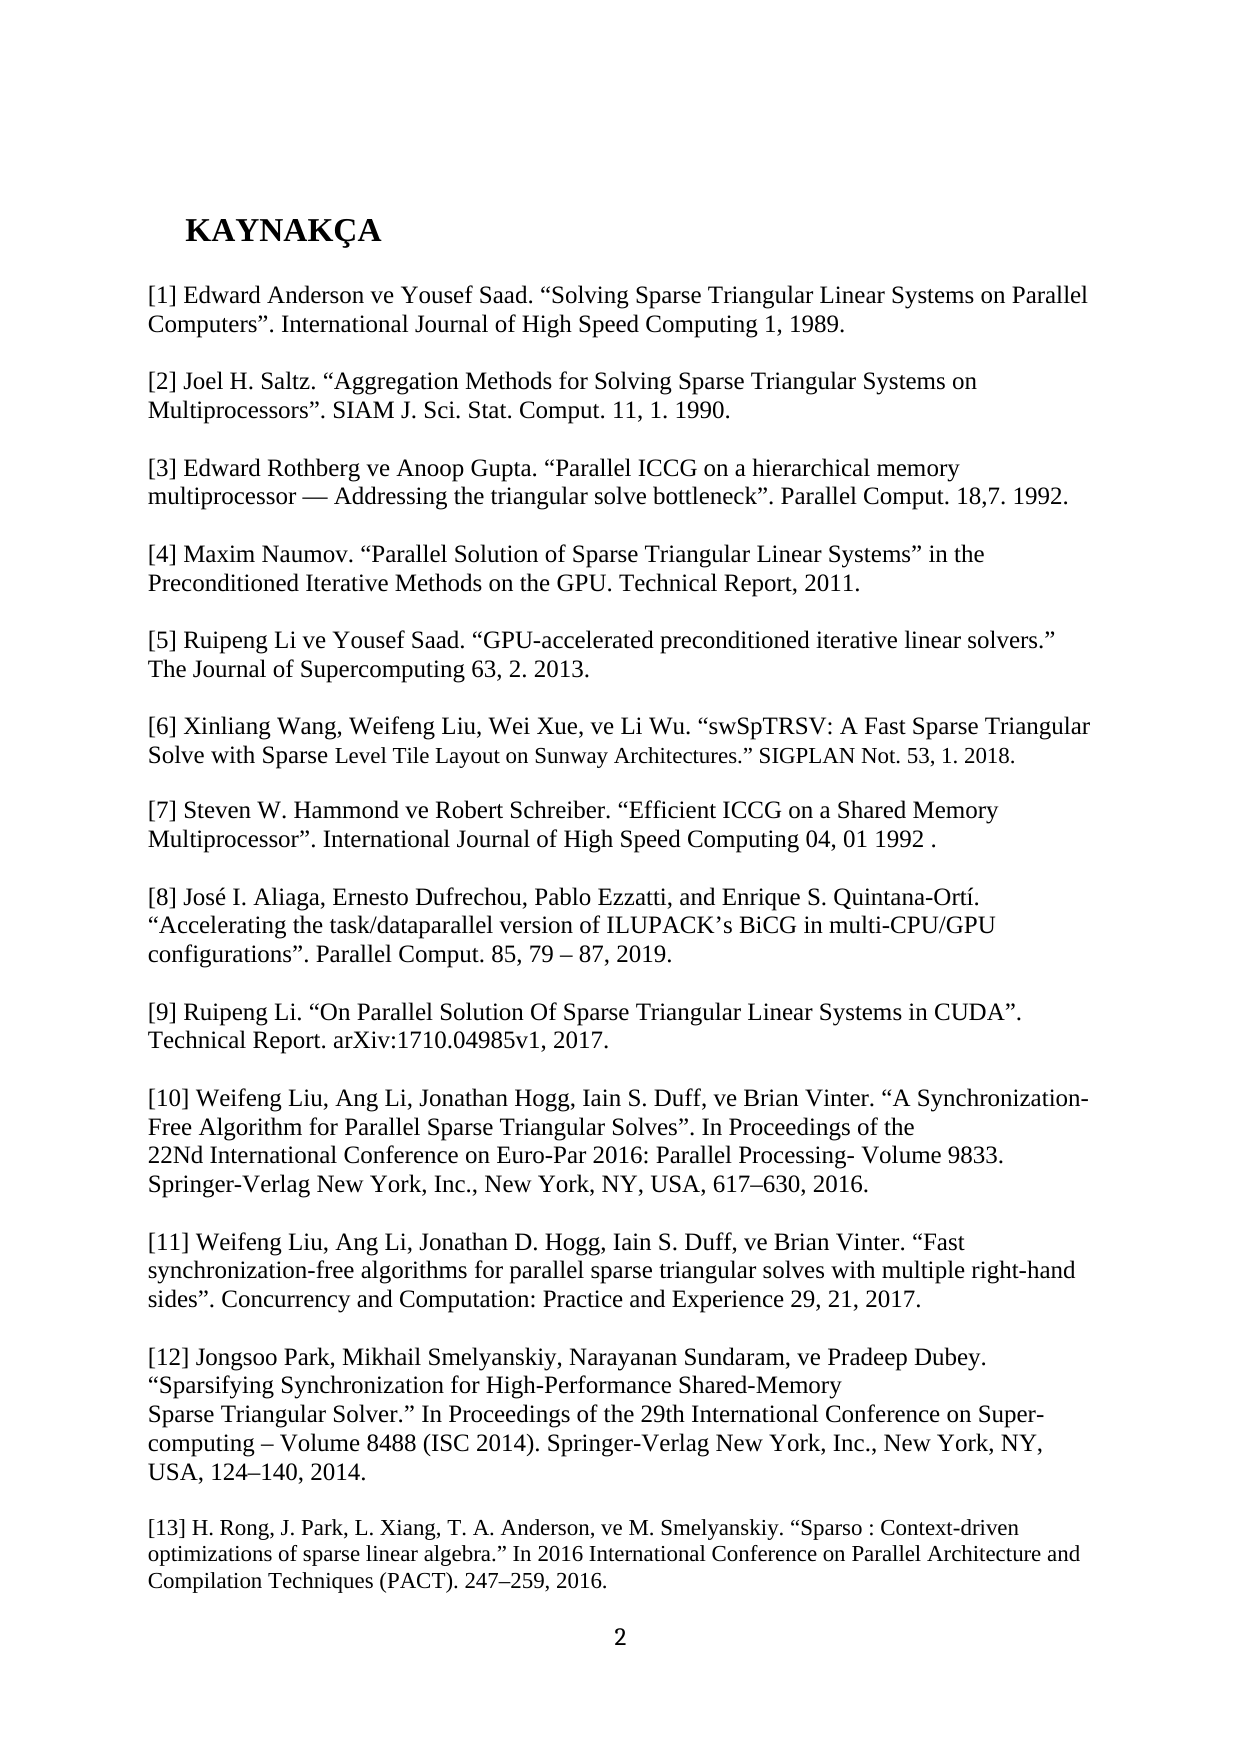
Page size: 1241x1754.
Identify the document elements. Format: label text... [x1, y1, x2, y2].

text [9] Ruipeng Li. “On Parallel Solution Of Sparse Triangular Linear Systems in CUDA”. Technical Report. arXiv:1710.04985v1, 2017. [148, 997, 1092, 1054]
text [11] Weifeng Liu, Ang Li, Jonathan D. Hogg, Iain S. Duff, ve Brian Vinter. “Fast synchronization-free algorithms for parallel sparse triangular solves with multiple right-hand [148, 1227, 1092, 1284]
subtitle KAYNAKÇA [185, 210, 1092, 248]
text [8] José I. Aliaga, Ernesto Dufrechou, Pablo Ezzatti, and Enrique S. Quintana-Ortí. “Accelerating the task/dataparallel version of ILUPACK’s BiCG in multi-CPU/GPU [148, 882, 1092, 939]
text [10] Weifeng Liu, Ang Li, Jonathan Hogg, Iain S. Duff, ve Brian Vinter. “A Synchronization-Free Algorithm for Parallel Sparse Triangular Solves”. In Proceedings of the [148, 1083, 1092, 1140]
text configurations”. Parallel Comput. 85, 79 – 87, 2019. [148, 939, 1092, 968]
text [6] Xinliang Wang, Weifeng Liu, Wei Xue, ve Li Wu. “swSpTRSV: A Fast Sparse Triangular Solve with Sparse Level Tile Layout on Sunway Architectures.” SIGPLAN Not. 53, 1. 2018. [148, 711, 1092, 769]
text [5] Ruipeng Li ve Yousef Saad. “GPU-accelerated preconditioned iterative linear solvers.” The Journal of Supercomputing 63, 2. 2013. [148, 625, 1092, 683]
text 22Nd International Conference on Euro-Par 2016: Parallel Processing- Volume 9833. Springer-Verlag New York, Inc., New York, NY, USA, 617–630, 2016. [148, 1140, 1092, 1198]
text [1] Edward Anderson ve Yousef Saad. “Solving Sparse Triangular Linear Systems on Parallel Computers”. International Journal of High Speed Computing 1, 1989. [148, 280, 1092, 338]
text Sparse Triangular Solver.” In Proceedings of the 29th International Conference on Super-computing – Volume 8488 (ISC 2014). Springer-Verlag New York, Inc., New York, NY, USA, 124–140, 2014. [148, 1399, 1092, 1485]
text sides”. Concurrency and Computation: Practice and Experience 29, 21, 2017. [148, 1284, 1092, 1313]
text [2] Joel H. Saltz. “Aggregation Methods for Solving Sparse Triangular Systems on Multiprocessors”. SIAM J. Sci. Stat. Comput. 11, 1. 1990. [148, 366, 1092, 424]
text [12] Jongsoo Park, Mikhail Smelyanskiy, Narayanan Sundaram, ve Pradeep Dubey. “Sparsifying Synchronization for High-Performance Shared-Memory [148, 1342, 1092, 1399]
text [13] H. Rong, J. Park, L. Xiang, T. A. Anderson, ve M. Smelyanskiy. “Sparso : Context-driven optimizations of sparse linear algebra.” In 2016 International Conference on Parallel Architecture and Compilation Techniques (PACT). 247–259, 2016. [148, 1514, 1092, 1593]
text [3] Edward Rothberg ve Anoop Gupta. “Parallel ICCG on a hierarchical memory multiprocessor — Addressing the triangular solve bottleneck”. Parallel Comput. 18,7. 1992. [148, 453, 1092, 510]
text [4] Maxim Naumov. “Parallel Solution of Sparse Triangular Linear Systems” in the Preconditioned Iterative Methods on the GPU. Technical Report, 2011. [148, 539, 1092, 596]
text [7] Steven W. Hammond ve Robert Schreiber. “Efficient ICCG on a Shared Memory Multiprocessor”. International Journal of High Speed Computing 04, 01 1992 . [148, 795, 1092, 853]
